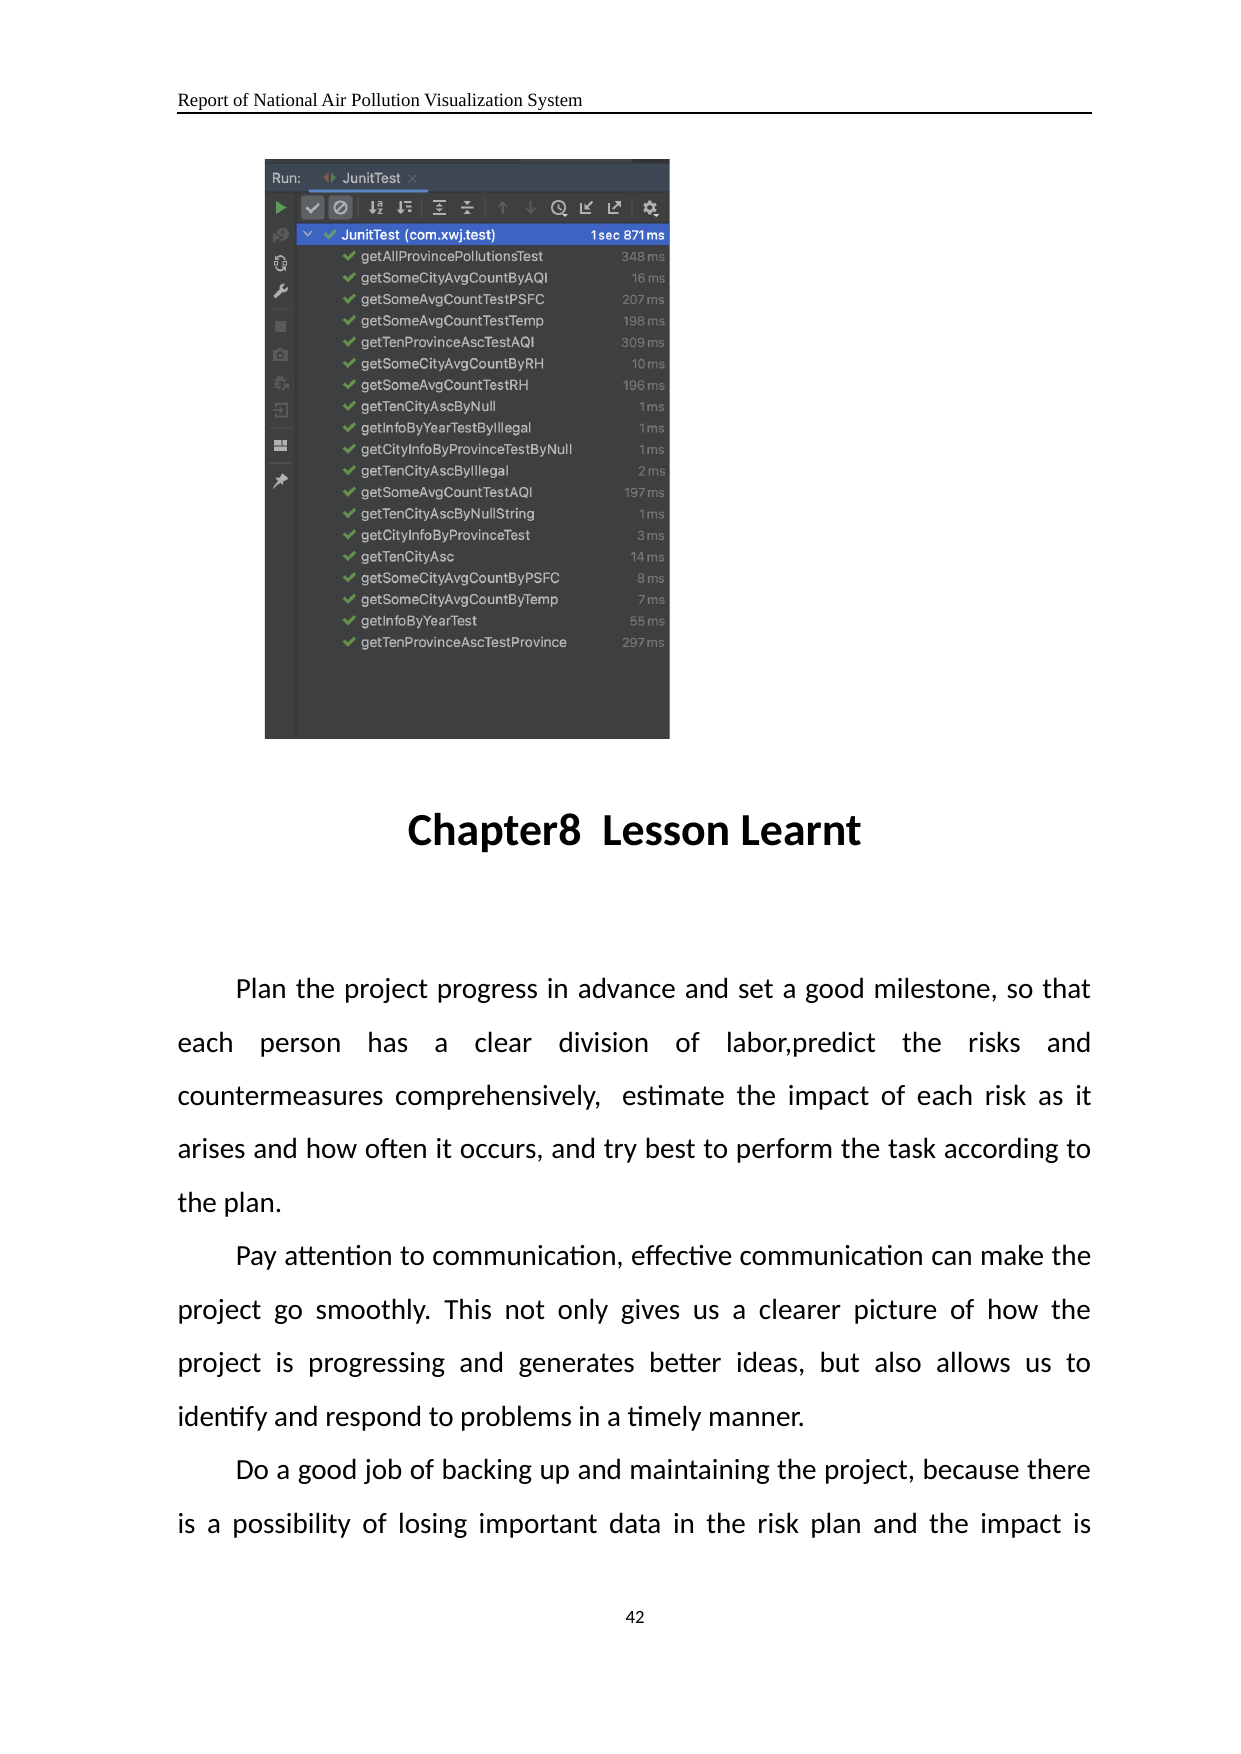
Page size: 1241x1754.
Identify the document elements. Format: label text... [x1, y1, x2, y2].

picture [264, 159, 670, 739]
subtitle Chapter8 Lesson Learnt [177, 801, 1092, 857]
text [177, 1451, 1092, 1540]
text Plan the project progress in advance and set a good milestone, so that each person has a clear division of labor,predict the risks and countermeasures comprehensively, estimate the impact of each risk as it arises and how often it occurs, and try best to perform the task according to the plan. [177, 970, 1092, 1220]
text Pay attention to communication, effective communication can make the project go smoothly. This not only gives us a clearer picture of how the project is progressing and generates better ideas, but also allows us to identify and respond to problems in a timely manner. [177, 1237, 1092, 1433]
